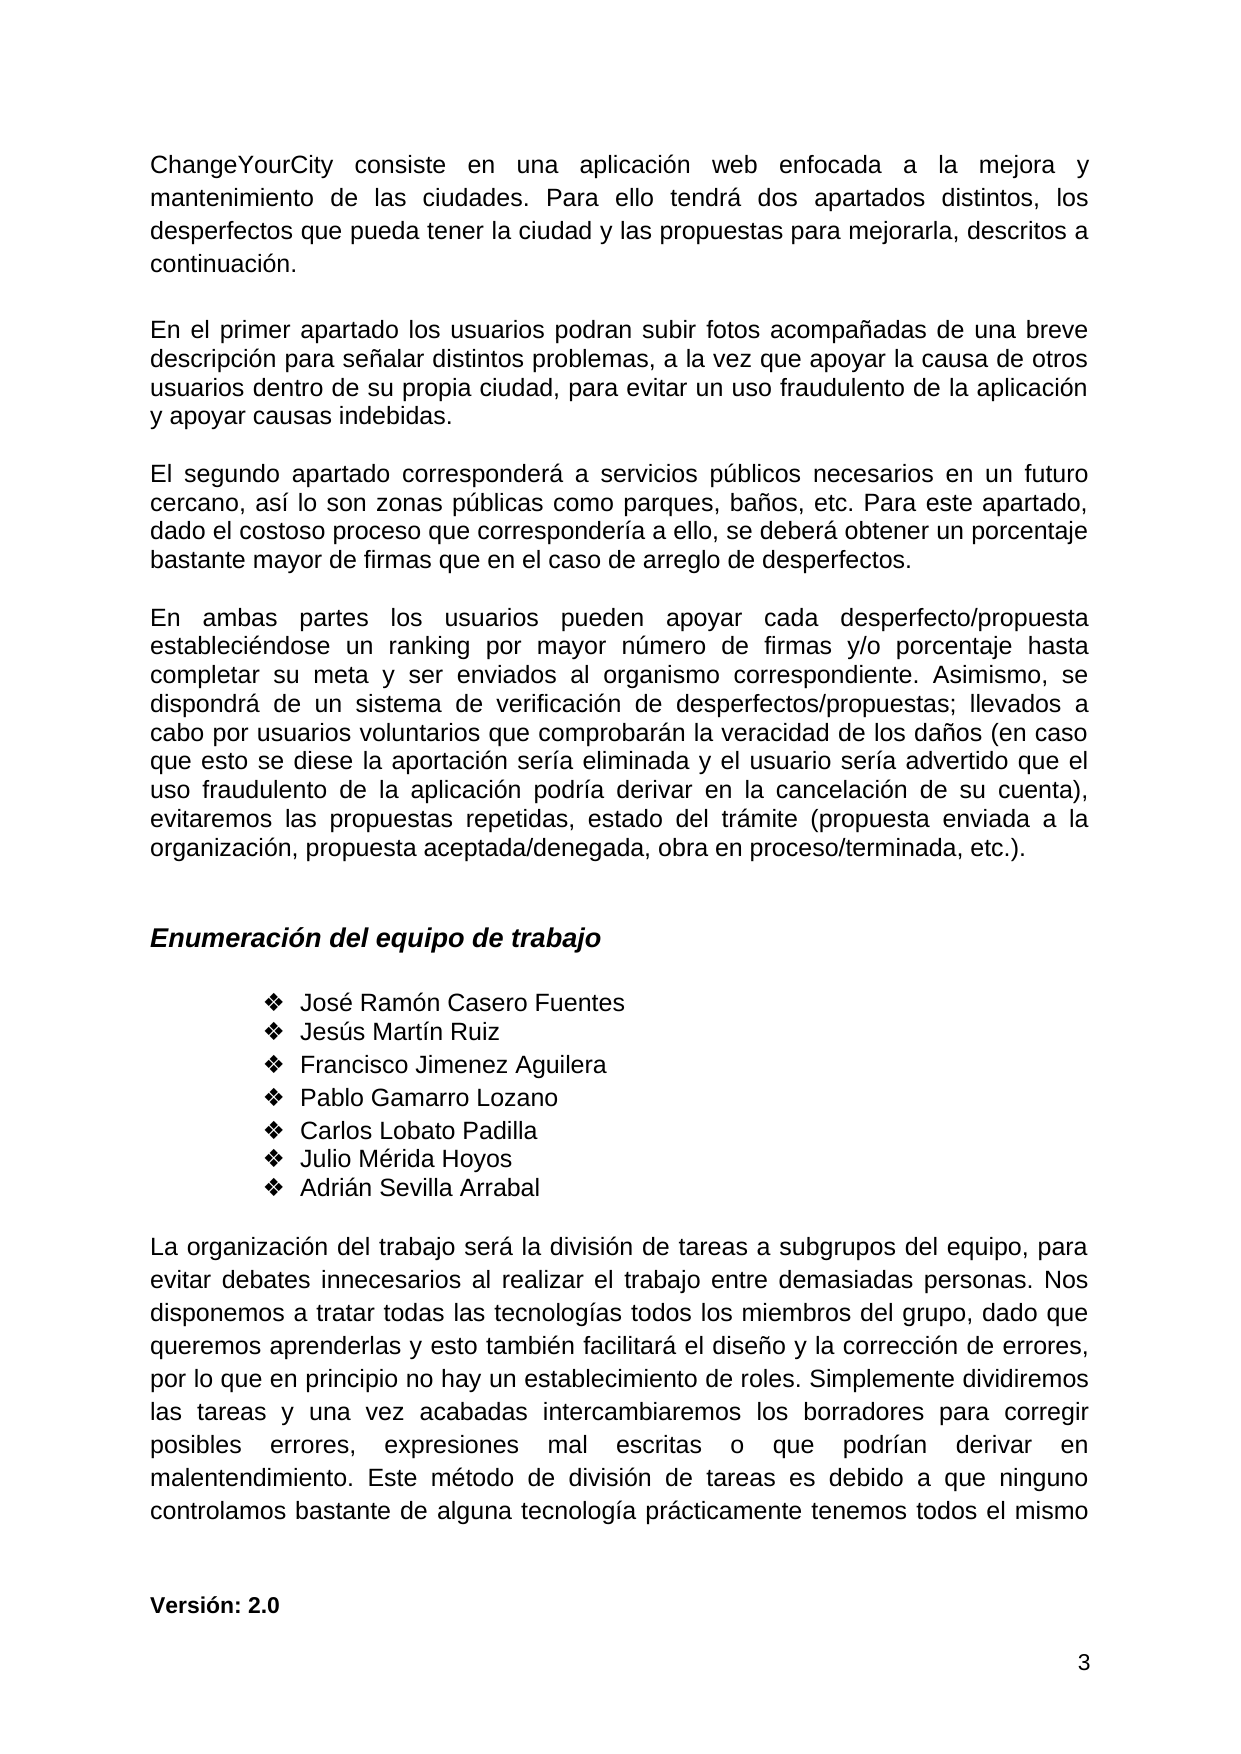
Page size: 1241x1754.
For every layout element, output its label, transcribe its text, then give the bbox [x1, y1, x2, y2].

text El segundo apartado corresponderá a servicios públicos necesarios en un futuro cercano, así lo son zonas públicas como parques, baños, etc. Para este apartado, dado el costoso proceso que correspondería a ello, se deberá obtener un porcentaje bastante mayor de firmas que en el caso de arreglo de desperfectos. [150, 459, 1090, 574]
text En ambas partes los usuarios pueden apoyar cada desperfecto/propuesta estableciéndose un ranking por mayor número de firmas y/o porcentaje hasta completar su meta y ser enviados al organismo correspondiente. Asimismo, se dispondrá de un sistema de verificación de desperfectos/propuestas; llevados a cabo por usuarios voluntarios que comprobarán la veracidad de los daños (en caso que esto se diese la aportación sería eliminada y el usuario sería advertido que el uso fraudulento de la aplicación podría derivar en la cancelación de su cuenta), evitaremos las propuestas repetidas, estado del trámite (propuesta enviada a la organización, propuesta aceptada/denegada, obra en proceso/terminada, etc.). [150, 603, 1090, 861]
text ChangeYourCity consiste en una aplicación web enfocada a la mejora y mantenimiento de las ciudades. Para ello tendrá dos apartados distintos, los desperfectos que pueda tener la ciudad y las propuestas para mejorarla, descritos a continuación. [150, 150, 1090, 278]
list Julio Mérida Hoyos [262, 1144, 1090, 1173]
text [150, 1232, 1090, 1525]
list Adrián Sevilla Arrabal [262, 1173, 1090, 1202]
list Carlos Lobato Padilla [262, 1116, 1090, 1144]
list Pablo Gamarro Lozano [262, 1083, 1090, 1111]
text Enumeración del equipo de trabajo [150, 922, 1090, 953]
text En el primer apartado los usuarios podran subir fotos acompañadas de una breve descripción para señalar distintos problemas, a la vez que apoyar la causa de otros usuarios dentro de su propia ciudad, para evitar un uso fraudulento de la aplicación y apoyar causas indebidas. [150, 315, 1090, 430]
list José Ramón Casero Fuentes [262, 988, 1090, 1017]
list Francisco Jimenez Aguilera [262, 1050, 1090, 1078]
list Jesús Martín Ruiz [262, 1017, 1090, 1045]
